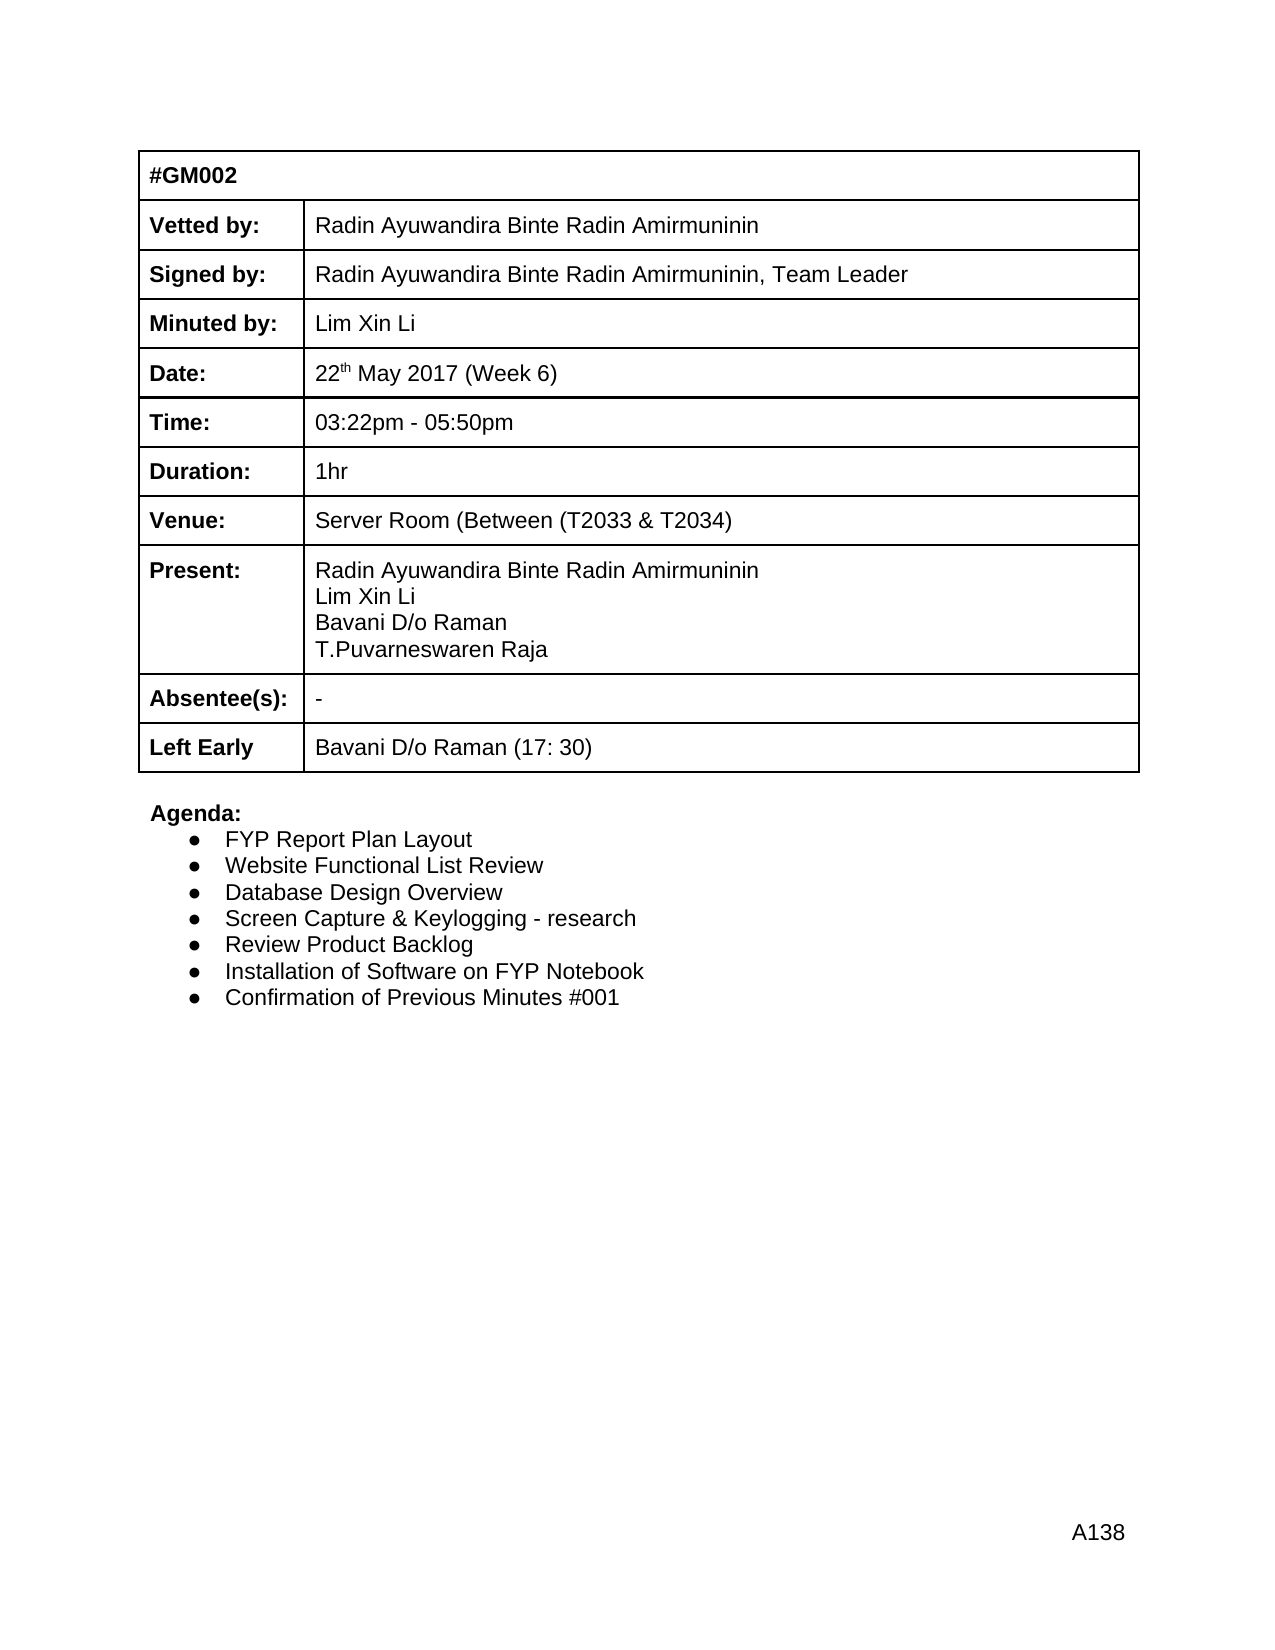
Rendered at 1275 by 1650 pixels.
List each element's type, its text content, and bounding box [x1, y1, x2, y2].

list Confirmation of Previous Minutes #001 [187, 984, 1125, 1010]
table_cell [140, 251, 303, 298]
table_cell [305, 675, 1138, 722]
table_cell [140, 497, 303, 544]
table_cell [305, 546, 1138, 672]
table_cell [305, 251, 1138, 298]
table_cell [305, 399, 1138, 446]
list Installation of Software on FYP Notebook [187, 958, 1125, 984]
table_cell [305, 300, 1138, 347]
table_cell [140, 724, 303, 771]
list Screen Capture & Keylogging - research [187, 905, 1125, 931]
list FYP Report Plan Layout [187, 826, 1125, 852]
list Website Functional List Review [187, 852, 1125, 878]
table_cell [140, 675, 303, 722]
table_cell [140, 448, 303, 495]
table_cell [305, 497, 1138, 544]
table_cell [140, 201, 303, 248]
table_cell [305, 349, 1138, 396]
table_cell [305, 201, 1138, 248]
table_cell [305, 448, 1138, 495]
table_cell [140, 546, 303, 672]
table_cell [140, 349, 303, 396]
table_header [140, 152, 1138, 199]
text Agenda: [150, 799, 1125, 826]
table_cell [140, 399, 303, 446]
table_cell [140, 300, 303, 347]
list Review Product Backlog [187, 931, 1125, 958]
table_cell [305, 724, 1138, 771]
list Database Design Overview [187, 878, 1125, 905]
